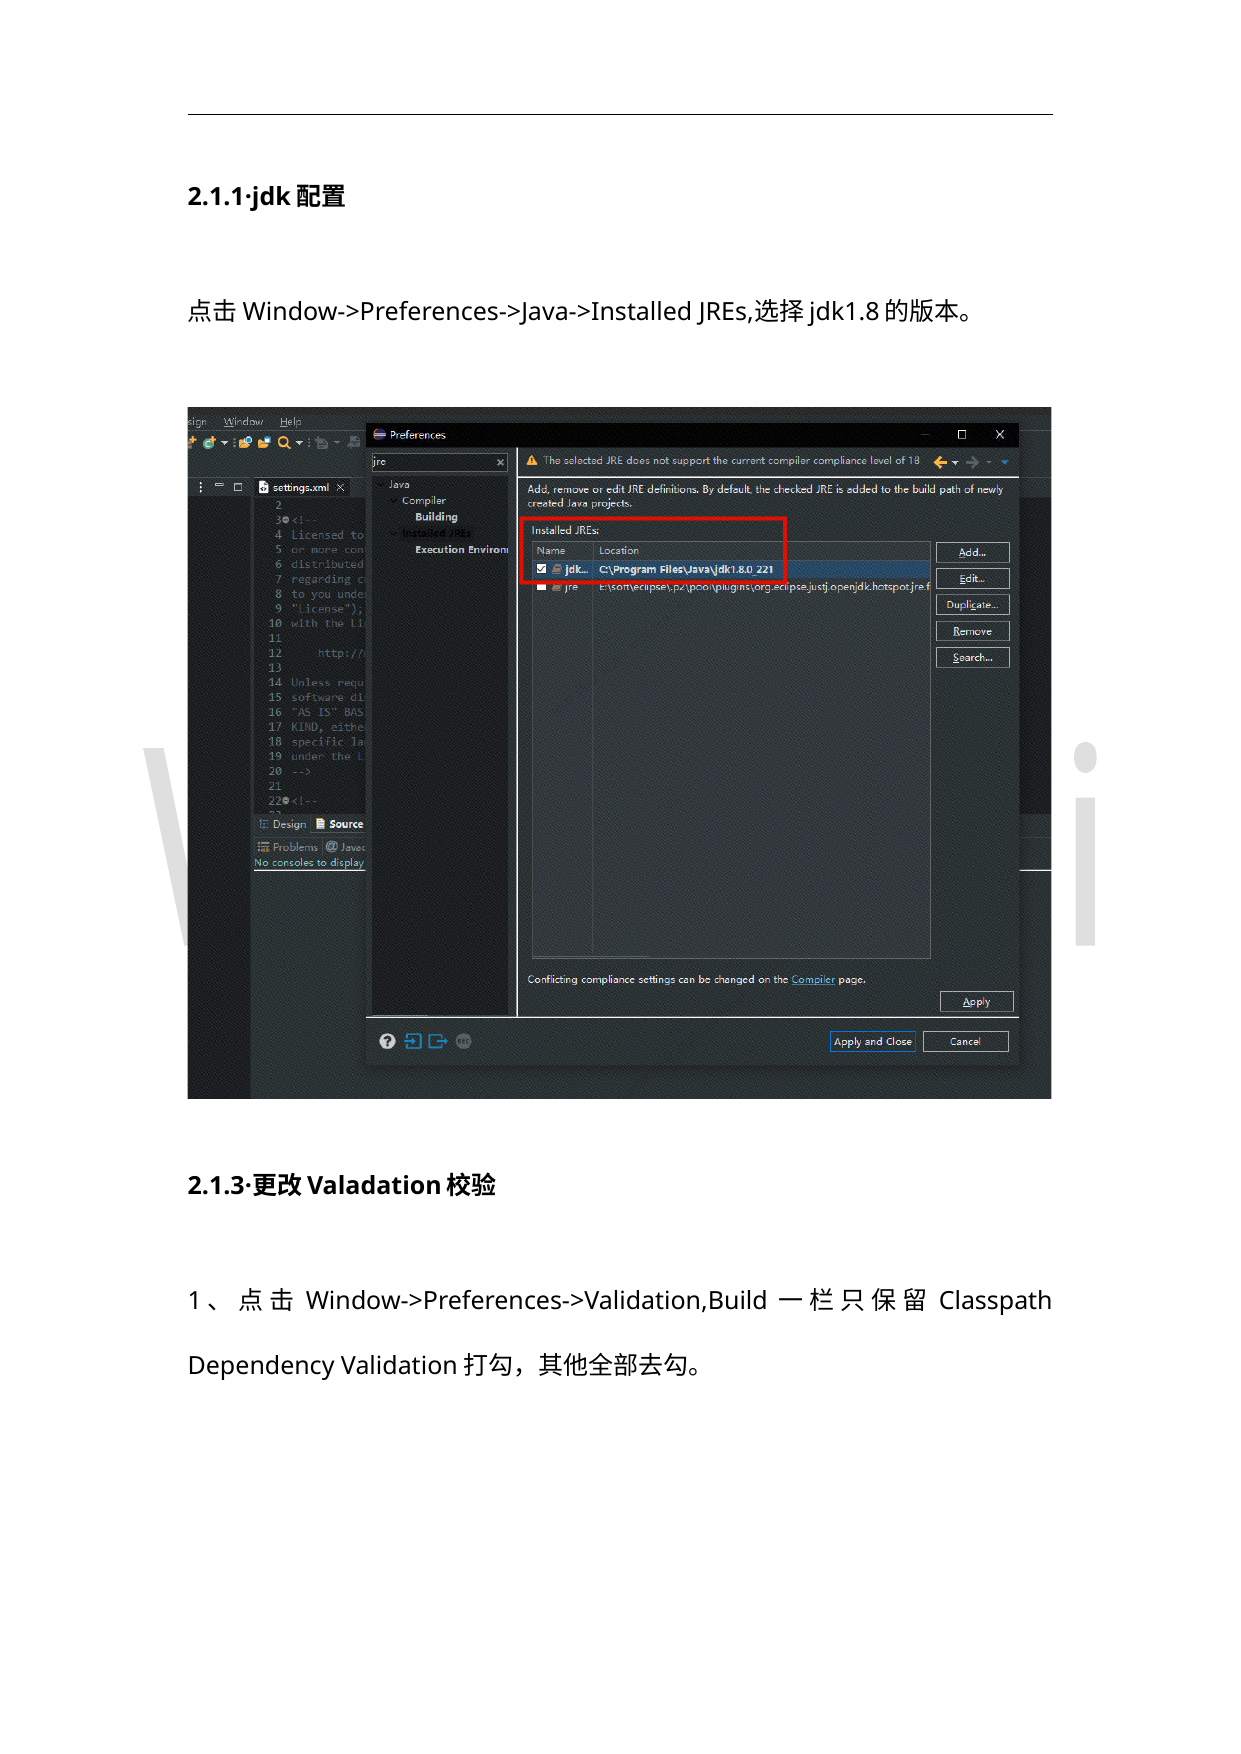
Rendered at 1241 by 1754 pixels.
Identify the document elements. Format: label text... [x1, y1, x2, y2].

text 1、点击Window->Preferences->Validation,Build一栏只保留Classpath Dependency Validation打勾，其他全部去勾。 [187, 1266, 1053, 1396]
picture [187, 407, 1052, 1099]
text 点击Window->Preferences->Java->Installed JREs,选择jdk1.8的版本。 [187, 277, 1053, 342]
subtitle 2.1.1·jdk配置 [187, 162, 1053, 227]
subtitle 2.1.3·更改Valadation校验 [187, 1151, 1053, 1216]
